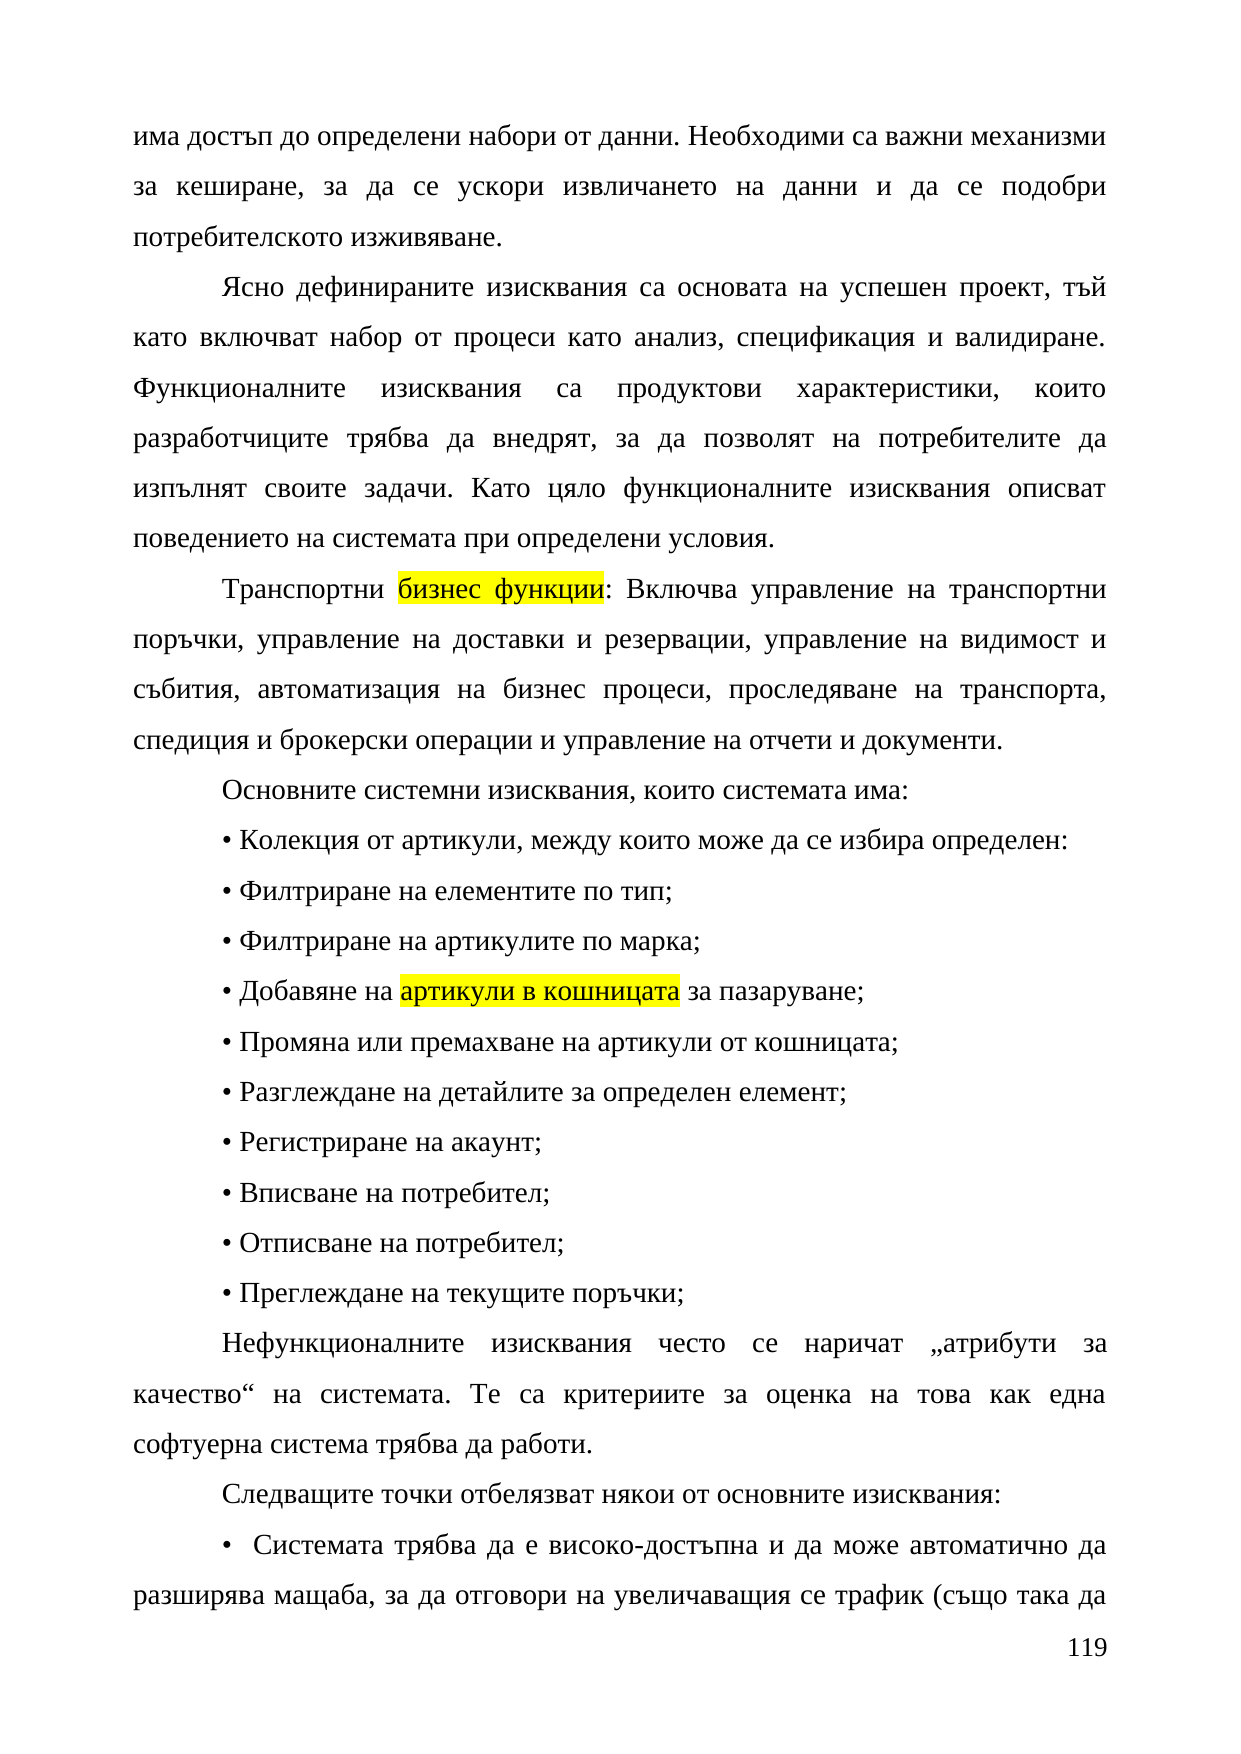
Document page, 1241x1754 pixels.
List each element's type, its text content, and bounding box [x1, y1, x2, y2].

text • Промяна или премахване на артикули от кошницата; [133, 1024, 1107, 1057]
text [133, 1527, 1107, 1611]
text • Регистриране на акаунт; [133, 1124, 1107, 1158]
text • Колекция от артикули, между които може да се избира определен: [133, 822, 1107, 856]
text Следващите точки отбелязват някои от основните изисквания: [133, 1477, 1107, 1510]
text • Вписване на потребител; [133, 1175, 1107, 1208]
text Ясно дефинираните изисквания са основата на успешен проект, тъй като включват набор от процеси като анализ, спецификация и валидиране. Функционалните изисквания са продуктови характеристики, които разработчиците трябва да внедрят, за да позволят на потребителите да изпълнят своите задачи. Като цяло функционалните изисквания описват поведението на системата при определени условия. [133, 269, 1107, 554]
text • Отписване на потребител; [133, 1225, 1107, 1258]
text Транспортни бизнес функции: Включва управление на транспортни поръчки, управление на доставки и резервации, управление на видимост и събития, автоматизация на бизнес процеси, проследяване на транспорта, спедиция и брокерски операции и управление на отчети и документи. [133, 571, 1107, 755]
text Основните системни изисквания, които системата има: [133, 772, 1107, 806]
text • Филтриране на артикулите по марка; [133, 923, 1107, 957]
text • Добавяне на артикули в кошницата за пазаруване; [133, 973, 1107, 1007]
text • Разглеждане на детайлите за определен елемент; [133, 1074, 1107, 1108]
text • Филтриране на елементите по тип; [133, 873, 1107, 906]
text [133, 118, 1107, 252]
text Нефункционалните изисквания често се наричат ​​„атрибути за качество“ на системата. Те са критериите за оценка на това как една софтуерна система трябва да работи. [133, 1326, 1107, 1460]
text • Преглеждане на текущите поръчки; [133, 1275, 1107, 1309]
